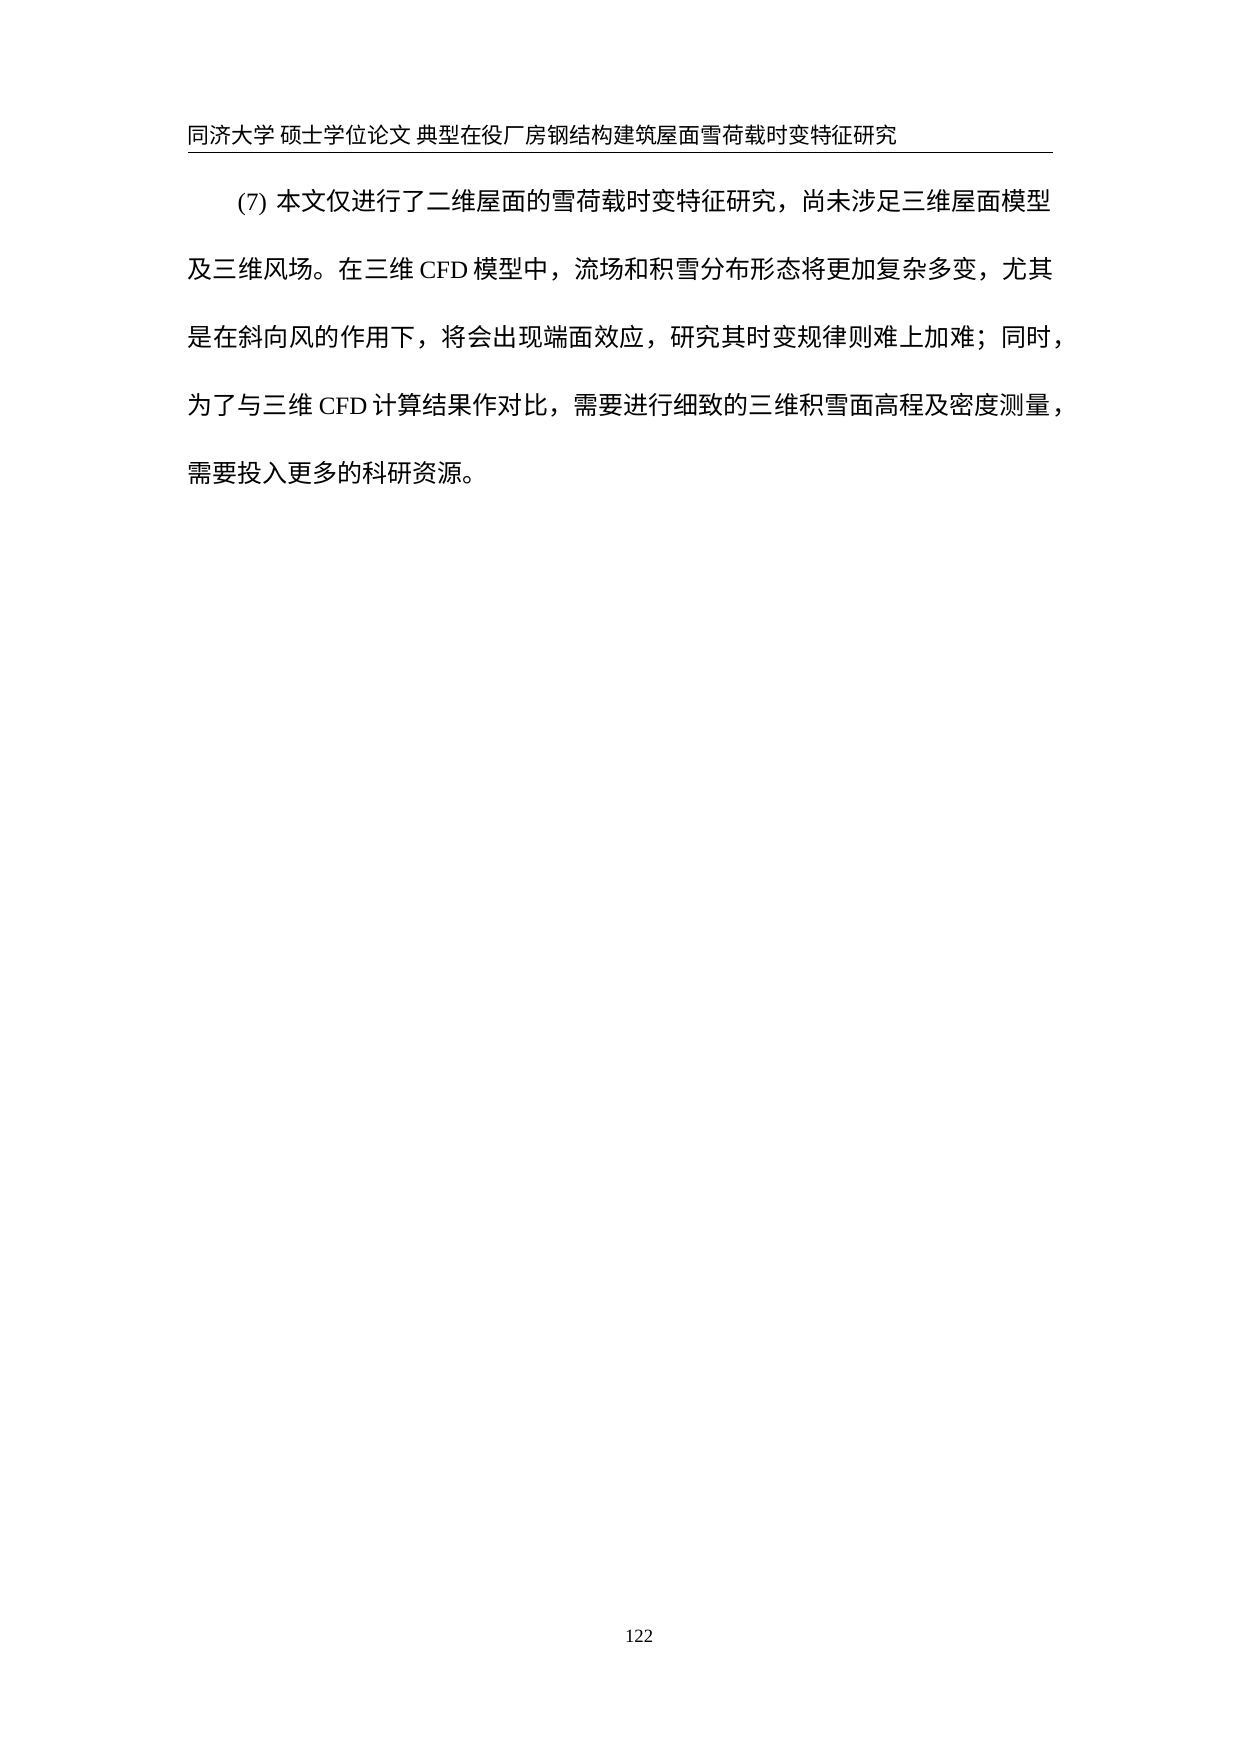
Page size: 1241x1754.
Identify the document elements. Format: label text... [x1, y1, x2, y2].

list 本文仅进行了二维屋面的雪荷载时变特征研究，尚未涉足三维屋面模型及三维风场。在三维CFD模型中，流场和积雪分布形态将更加复杂多变，尤其是在斜向风的作用下，将会出现端面效应，研究其时变规律则难上加难；同时，为了与三维CFD计算结果作对比，需要进行细致的三维积雪面高程及密度测量，需要投入更多的科研资源。 [187, 166, 1053, 505]
